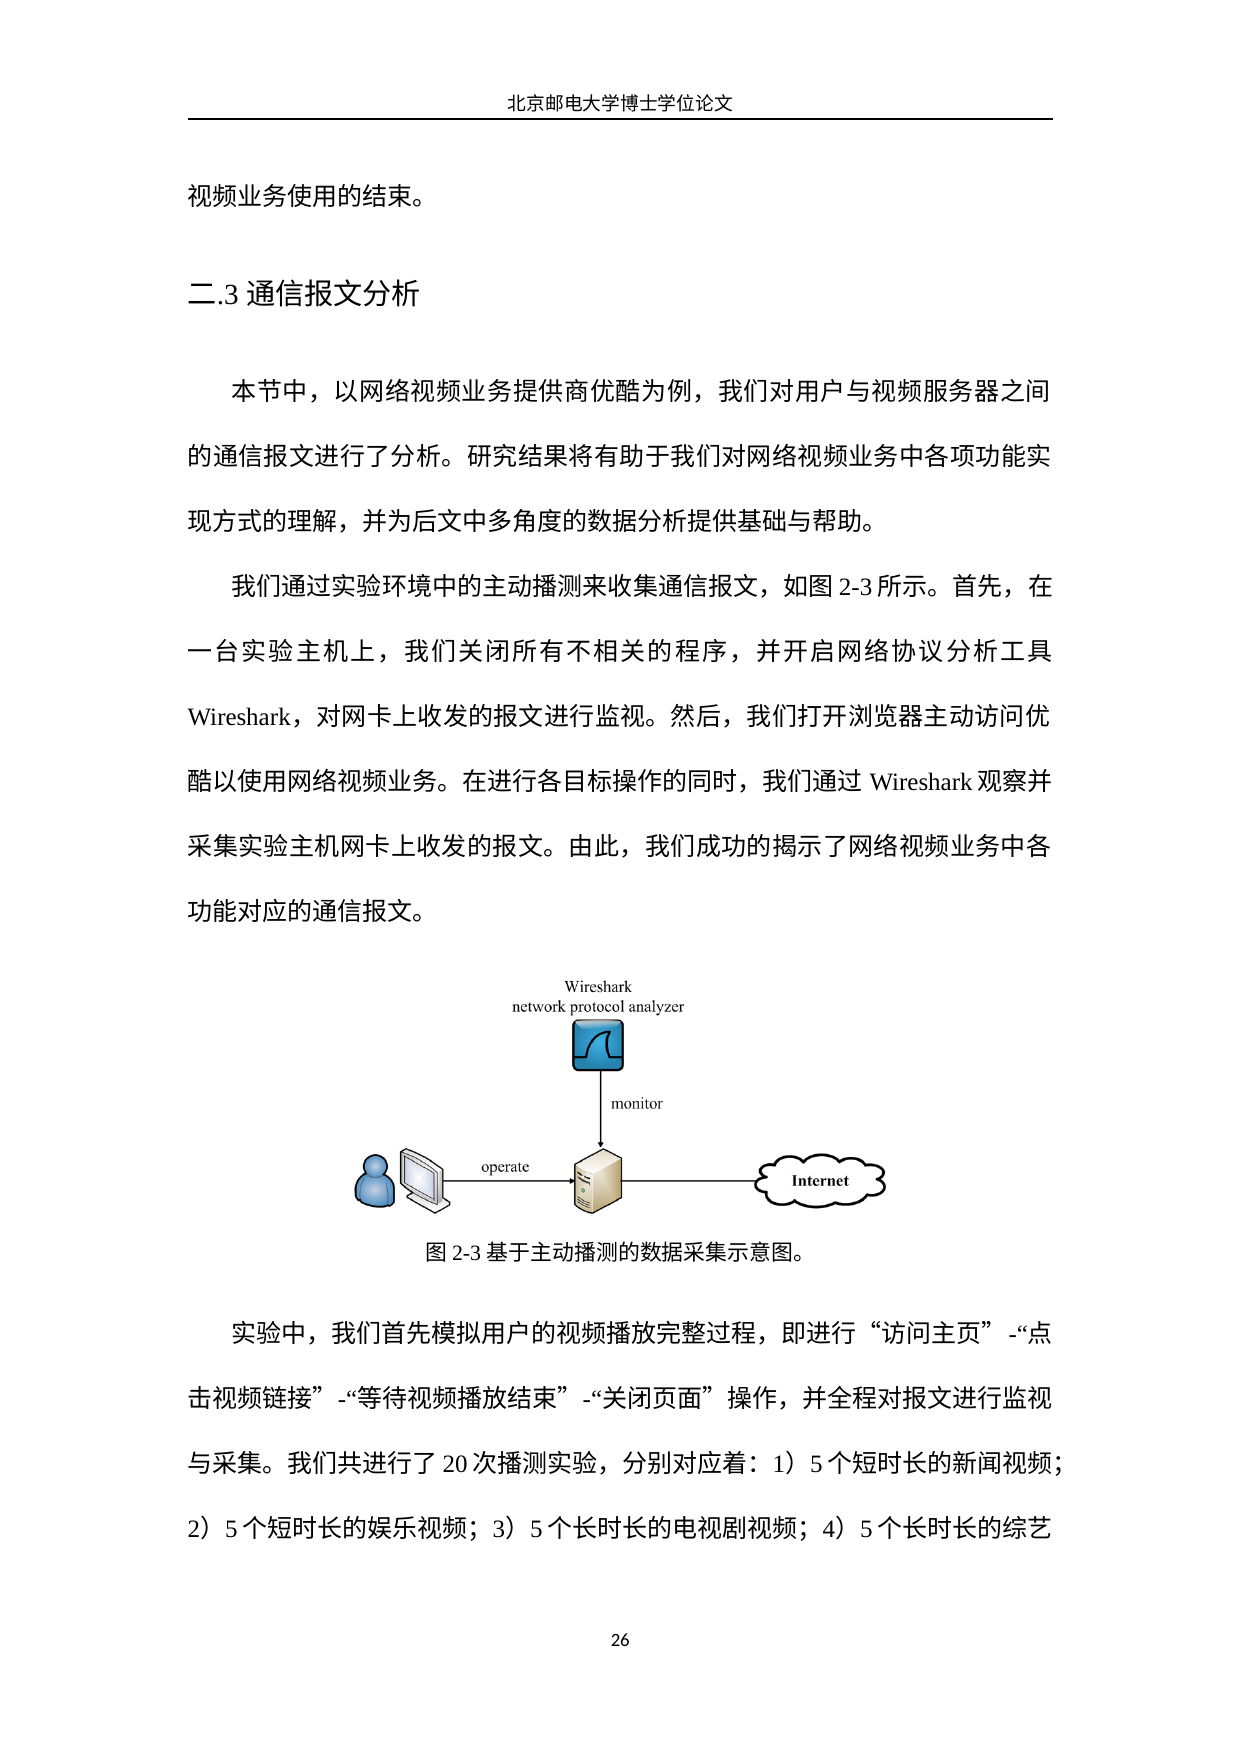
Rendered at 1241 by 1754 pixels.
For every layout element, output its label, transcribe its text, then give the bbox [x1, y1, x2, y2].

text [187, 1299, 1053, 1559]
picture [354, 974, 886, 1214]
text 我们通过实验环境中的主动播测来收集通信报文，如图2-3所示。首先，在一台实验主机上，我们关闭所有不相关的程序，并开启网络协议分析工具Wireshark，对网卡上收发的报文进行监视。然后，我们打开浏览器主动访问优酷以使用网络视频业务。在进行各目标操作的同时，我们通过Wireshark观察并采集实验主机网卡上收发的报文。由此，我们成功的揭示了网络视频业务中各功能对应的通信报文。 [187, 552, 1053, 942]
text 图2-3 基于主动播测的数据采集示意图。 [187, 1234, 1053, 1267]
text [187, 162, 1053, 227]
text 本节中，以网络视频业务提供商优酷为例，我们对用户与视频服务器之间的通信报文进行了分析。研究结果将有助于我们对网络视频业务中各项功能实现方式的理解，并为后文中多角度的数据分析提供基础与帮助。 [187, 357, 1053, 552]
text 通信报文分析 [187, 259, 1053, 324]
